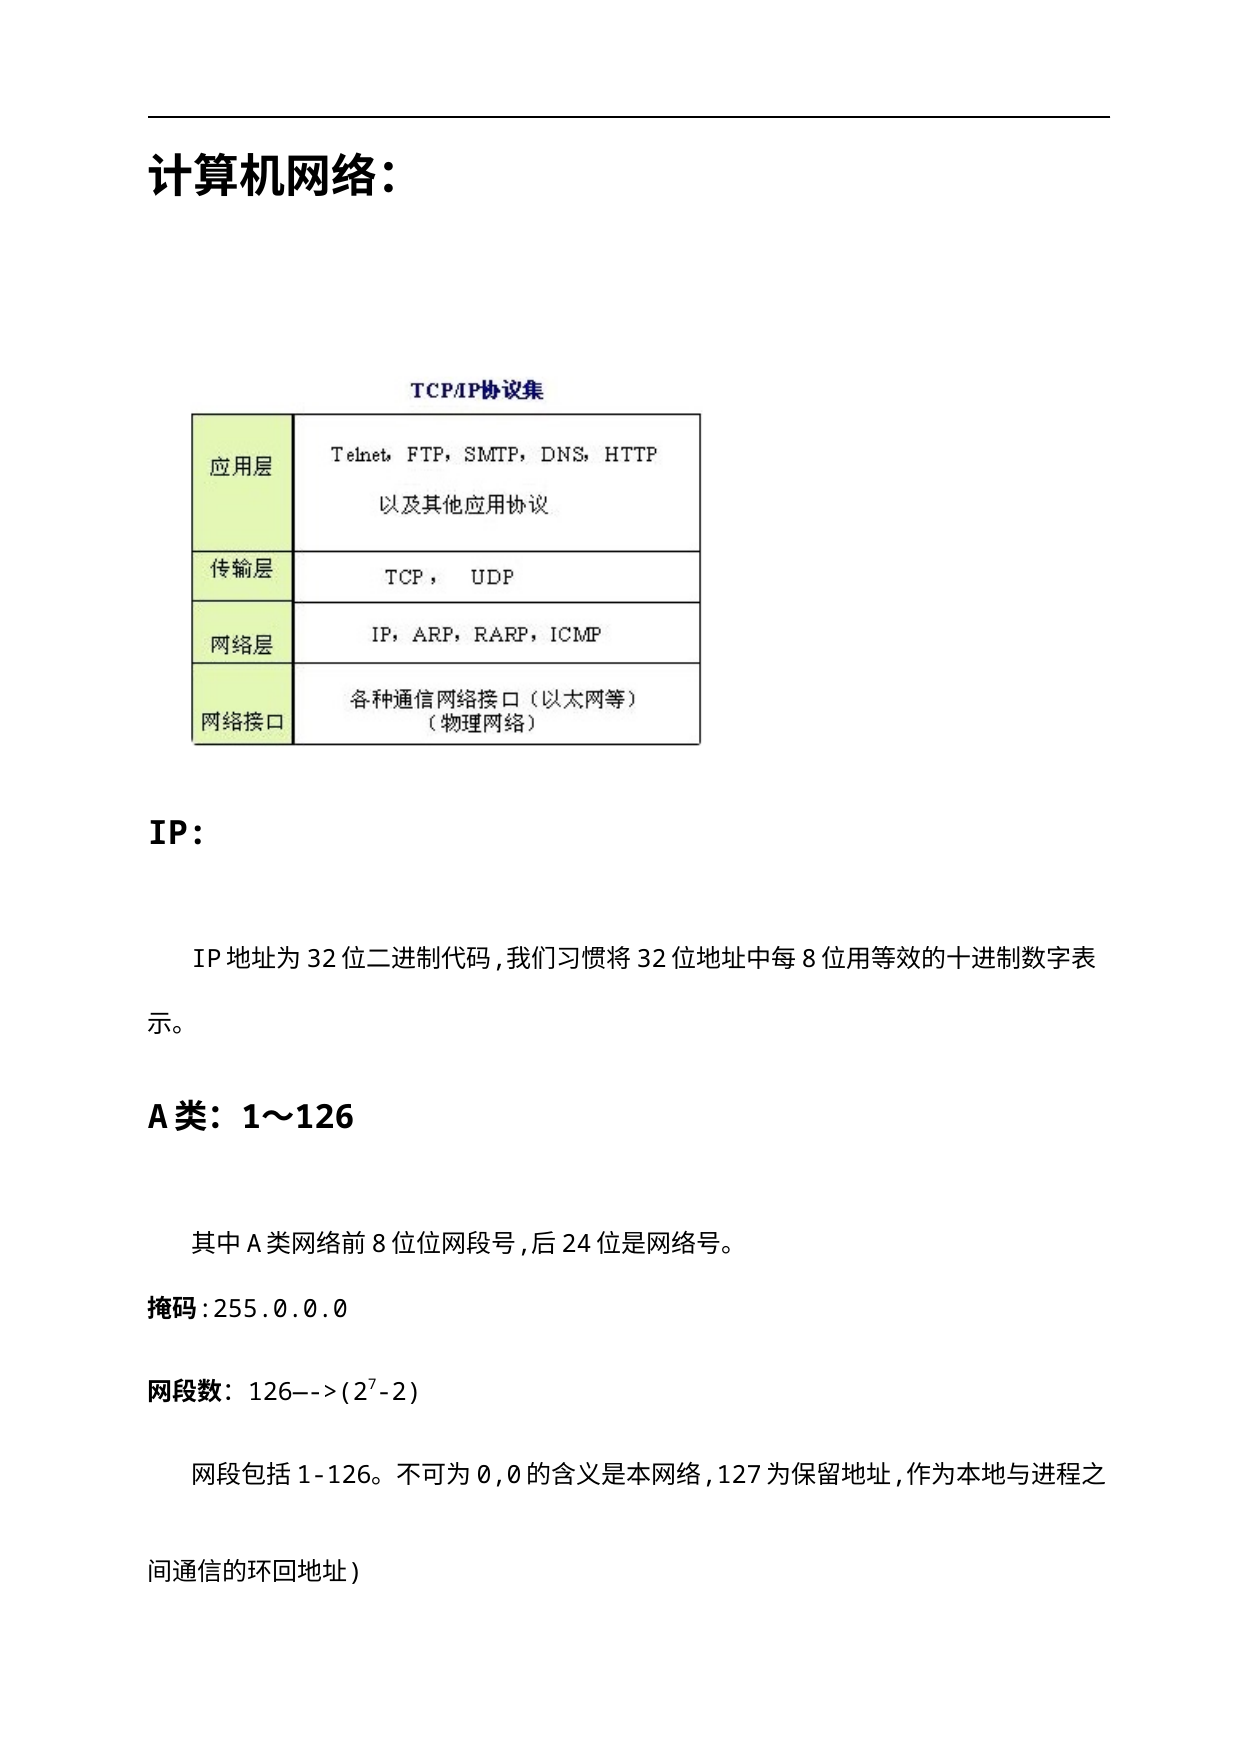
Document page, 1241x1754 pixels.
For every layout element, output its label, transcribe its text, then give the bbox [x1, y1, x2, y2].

text IP地址为32位二进制代码,我们习惯将32位地址中每8位用等效的十进制数字表示。 [148, 924, 1110, 1054]
picture [147, 350, 819, 771]
subtitle IP: [148, 799, 1110, 864]
subtitle A类：1～126 [148, 1081, 1110, 1146]
text 网段数：126—->(27-2) [148, 1357, 1110, 1422]
text 掩码:255.0.0.0 [148, 1274, 1110, 1339]
subtitle 计算机网络： [148, 124, 1110, 222]
text 其中A类网络前8位位网段号,后24位是网络号。 [148, 1209, 1110, 1274]
text 网段包括1-126。不可为0,0的含义是本网络,127为保留地址,作为本地与进程之间通信的环回地址) [148, 1440, 1110, 1602]
